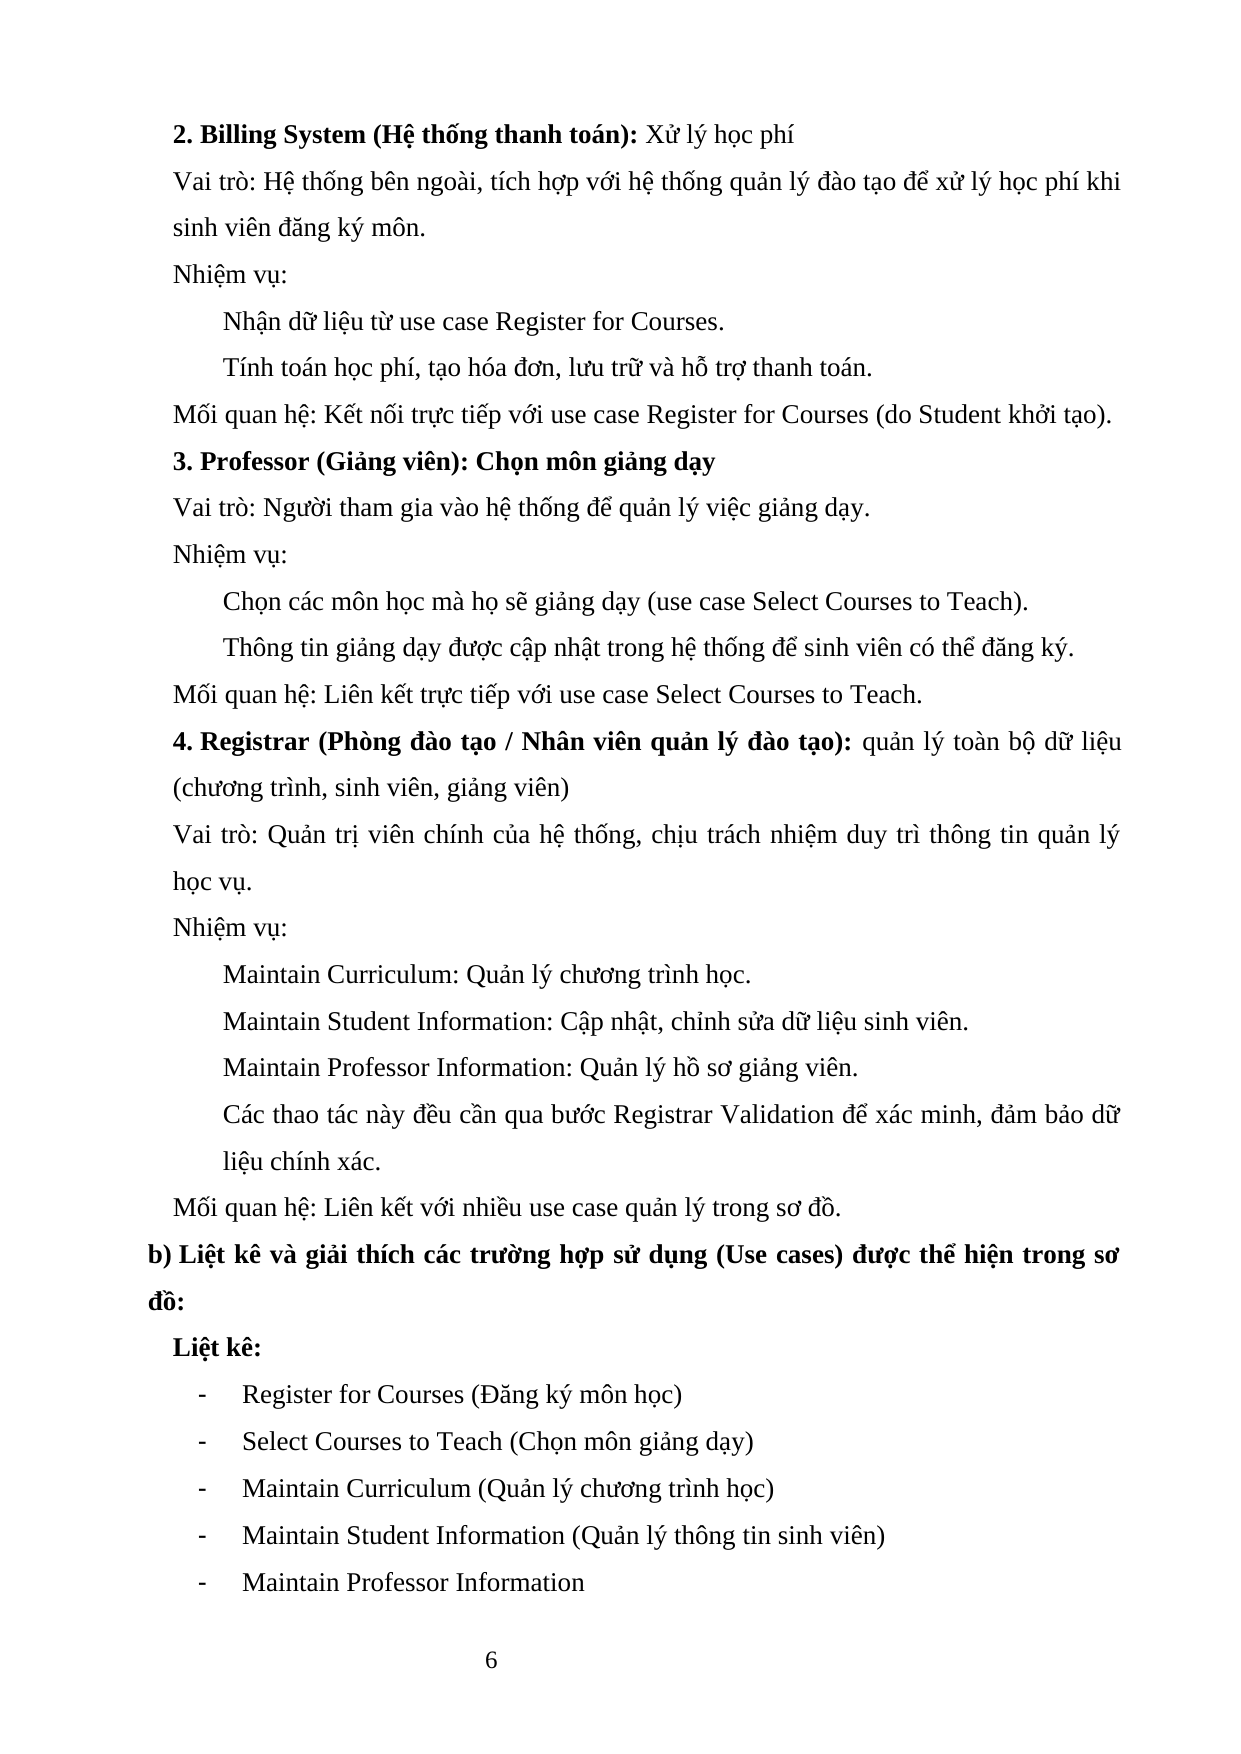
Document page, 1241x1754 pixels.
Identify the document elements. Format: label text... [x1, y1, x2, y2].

list Các thao tác này đều cần qua bước Registrar Validation để xác minh, đảm bảo dữ liệu chính xác. [223, 1098, 1122, 1176]
list Maintain Student Information (Quản lý thông tin sinh viên) [198, 1519, 1122, 1550]
list Nhiệm vụ: [173, 538, 1122, 569]
list Tính toán học phí, tạo hóa đơn, lưu trữ và hỗ trợ thanh toán. [223, 351, 1122, 383]
list Mối quan hệ: Liên kết trực tiếp với use case Select Courses to Teach. [173, 678, 1122, 709]
list Mối quan hệ: Liên kết với nhiều use case quản lý trong sơ đồ. [173, 1191, 1122, 1223]
list Chọn các môn học mà họ sẽ giảng dạy (use case Select Courses to Teach). [223, 585, 1122, 616]
list Liệt kê: [173, 1331, 1122, 1363]
list Select Courses to Teach (Chọn môn giảng dạy) [198, 1425, 1122, 1456]
list Nhận dữ liệu từ use case Register for Courses. [223, 305, 1122, 336]
list Professor (Giảng viên): Chọn môn giảng dạy [173, 445, 1122, 476]
list Mối quan hệ: Kết nối trực tiếp với use case Register for Courses (do Student khởi tạo). [173, 398, 1122, 429]
list Maintain Curriculum (Quản lý chương trình học) [198, 1472, 1122, 1503]
list Register for Courses (Đăng ký môn học) [198, 1378, 1122, 1409]
list Liệt kê và giải thích các trường hợp sử dụng (Use cases) được thể hiện trong sơ đồ: [148, 1238, 1122, 1316]
list Billing System (Hệ thống thanh toán): Xử lý học phí [173, 118, 1122, 149]
list Registrar (Phòng đào tạo / Nhân viên quản lý đào tạo): quản lý toàn bộ dữ liệu (chương trình, sinh viên, giảng viên) [173, 725, 1122, 803]
list Vai trò: Quản trị viên chính của hệ thống, chịu trách nhiệm duy trì thông tin quản lý học vụ. [173, 818, 1122, 896]
list Maintain Professor Information: Quản lý hồ sơ giảng viên. [223, 1051, 1122, 1083]
list Maintain Curriculum: Quản lý chương trình học. [223, 958, 1122, 989]
list Vai trò: Hệ thống bên ngoài, tích hợp với hệ thống quản lý đào tạo để xử lý học phí khi sinh viên đăng ký môn. [173, 165, 1122, 243]
list Maintain Student Information: Cập nhật, chỉnh sửa dữ liệu sinh viên. [223, 1005, 1122, 1036]
list Vai trò: Người tham gia vào hệ thống để quản lý việc giảng dạy. [173, 491, 1122, 523]
list Nhiệm vụ: [173, 911, 1122, 943]
list Nhiệm vụ: [173, 258, 1122, 289]
list Maintain Professor Information [198, 1566, 1122, 1597]
list Thông tin giảng dạy được cập nhật trong hệ thống để sinh viên có thể đăng ký. [223, 631, 1122, 663]
